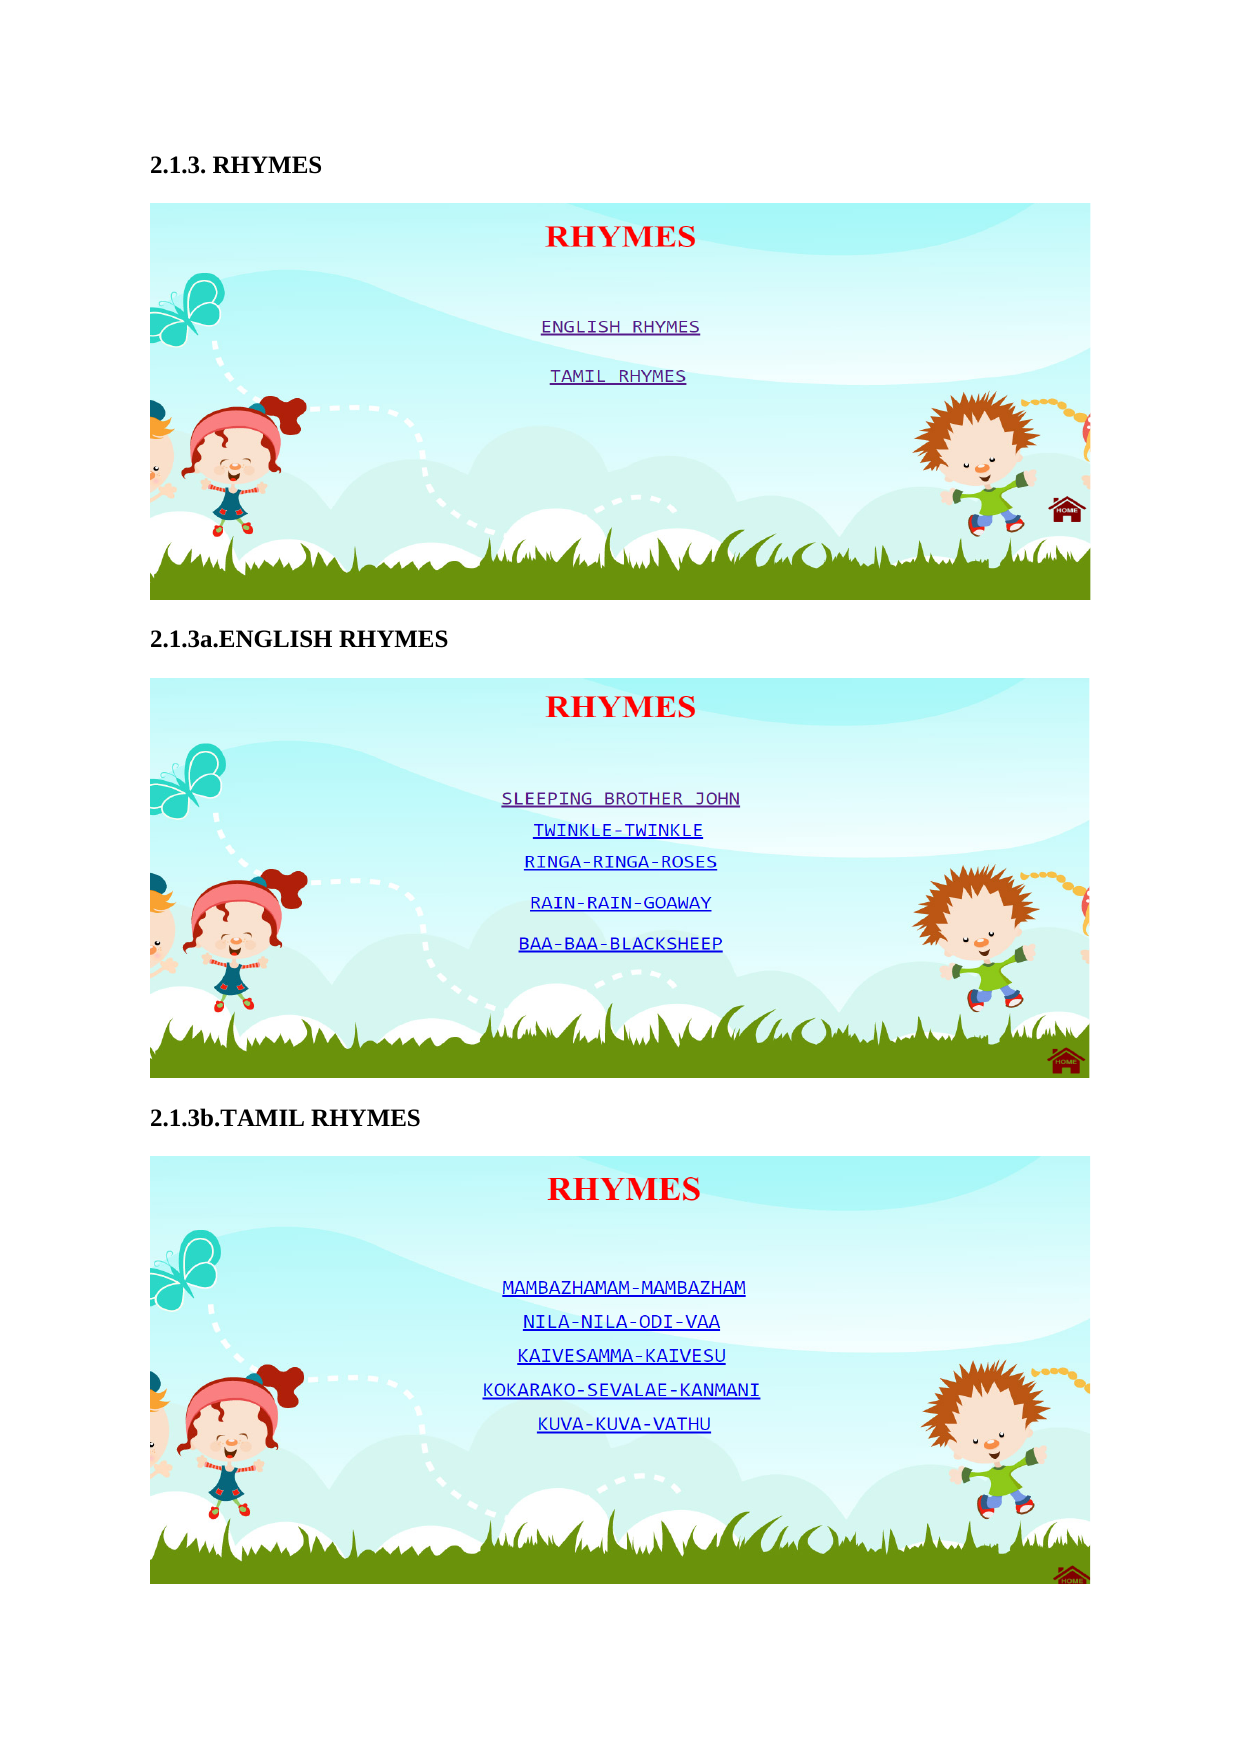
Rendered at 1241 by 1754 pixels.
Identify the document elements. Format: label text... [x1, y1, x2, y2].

text 2.1.3. RHYMES [150, 150, 1090, 179]
text 2.1.3b.TAMIL RHYMES [150, 1103, 1090, 1132]
picture [150, 678, 1090, 1078]
text 2.1.3a.ENGLISH RHYMES [150, 624, 1090, 653]
picture [150, 203, 1091, 600]
picture [150, 1156, 1091, 1584]
